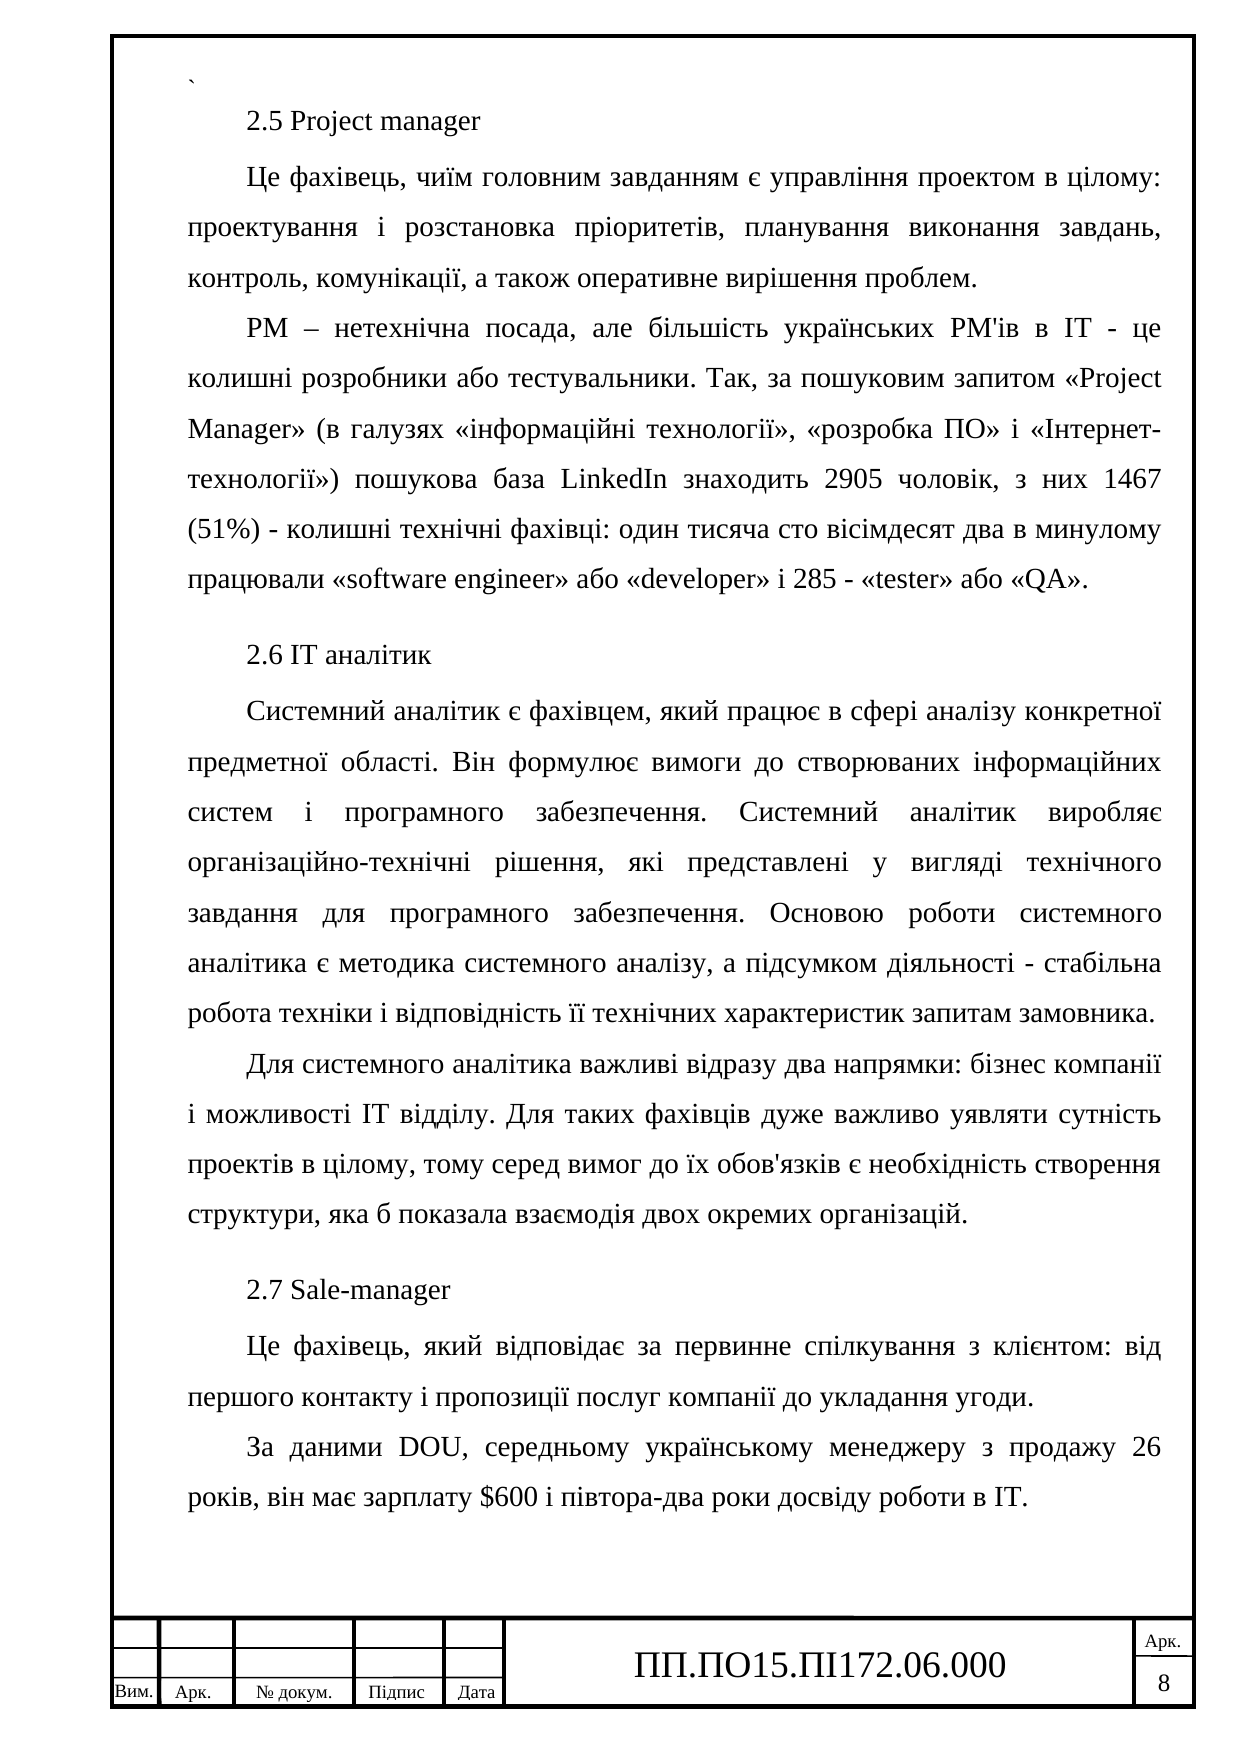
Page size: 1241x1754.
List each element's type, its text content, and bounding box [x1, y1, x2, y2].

subtitle 2.7 Sale-manager [187, 1272, 1162, 1306]
subtitle 2.6 IT аналітик [187, 637, 1162, 671]
text Для системного аналітика важливі відразу два напрямки: бізнес компанії і можливості ІТ відділу. Для таких фахівців дуже важливо уявляти сутність проектів в цілому, тому серед вимог до їх обов'язків є необхідність створення структури, яка б показала взаємодія двох окремих організацій. [187, 1046, 1162, 1230]
text PM – нетехнічна посада, але більшість українських PM'ів в IT - це колишні розробники або тестувальники. Так, за пошуковим запитом «Project Manager» (в галузях «інформаційні технології», «розробка ПО» і «Інтернет-технології») пошукова база LinkedIn знаходить 2905 чоловік, з них 1467 (51%) - колишні технічні фахівці: один тисяча сто вісімдесят два в минулому працювали «software engineer» або «developer» і 285 - «tester» або «QA». [187, 310, 1162, 595]
text Системний аналітик є фахівцем, який працює в сфері аналізу конкретної предметної області. Він формулює вимоги до створюваних інформаційних систем і програмного забезпечення. Системний аналітик виробляє організаційно-технічні рішення, які представлені у вигляді технічного завдання для програмного забезпечення. Основою роботи системного аналітика є методика системного аналізу, а підсумком діяльності - стабільна робота техніки і відповідність її технічних характеристик запитам замовника. [187, 693, 1162, 1029]
subtitle 2.5 Project manager [187, 103, 1162, 136]
text Це фахівець, чиїм головним завданням є управління проектом в цілому: проектування і розстановка пріоритетів, планування виконання завдань, контроль, комунікації, а також оперативне вирішення проблем. [187, 159, 1162, 293]
text За даними DOU, середньому українському менеджеру з продажу 26 років, він має зарплату $600 і півтора-два роки досвіду роботи в IT. [187, 1429, 1162, 1513]
text Це фахівець, який відповідає за первинне спілкування з клієнтом: від першого контакту і пропозиції послуг компанії до укладання угоди. [187, 1328, 1162, 1412]
